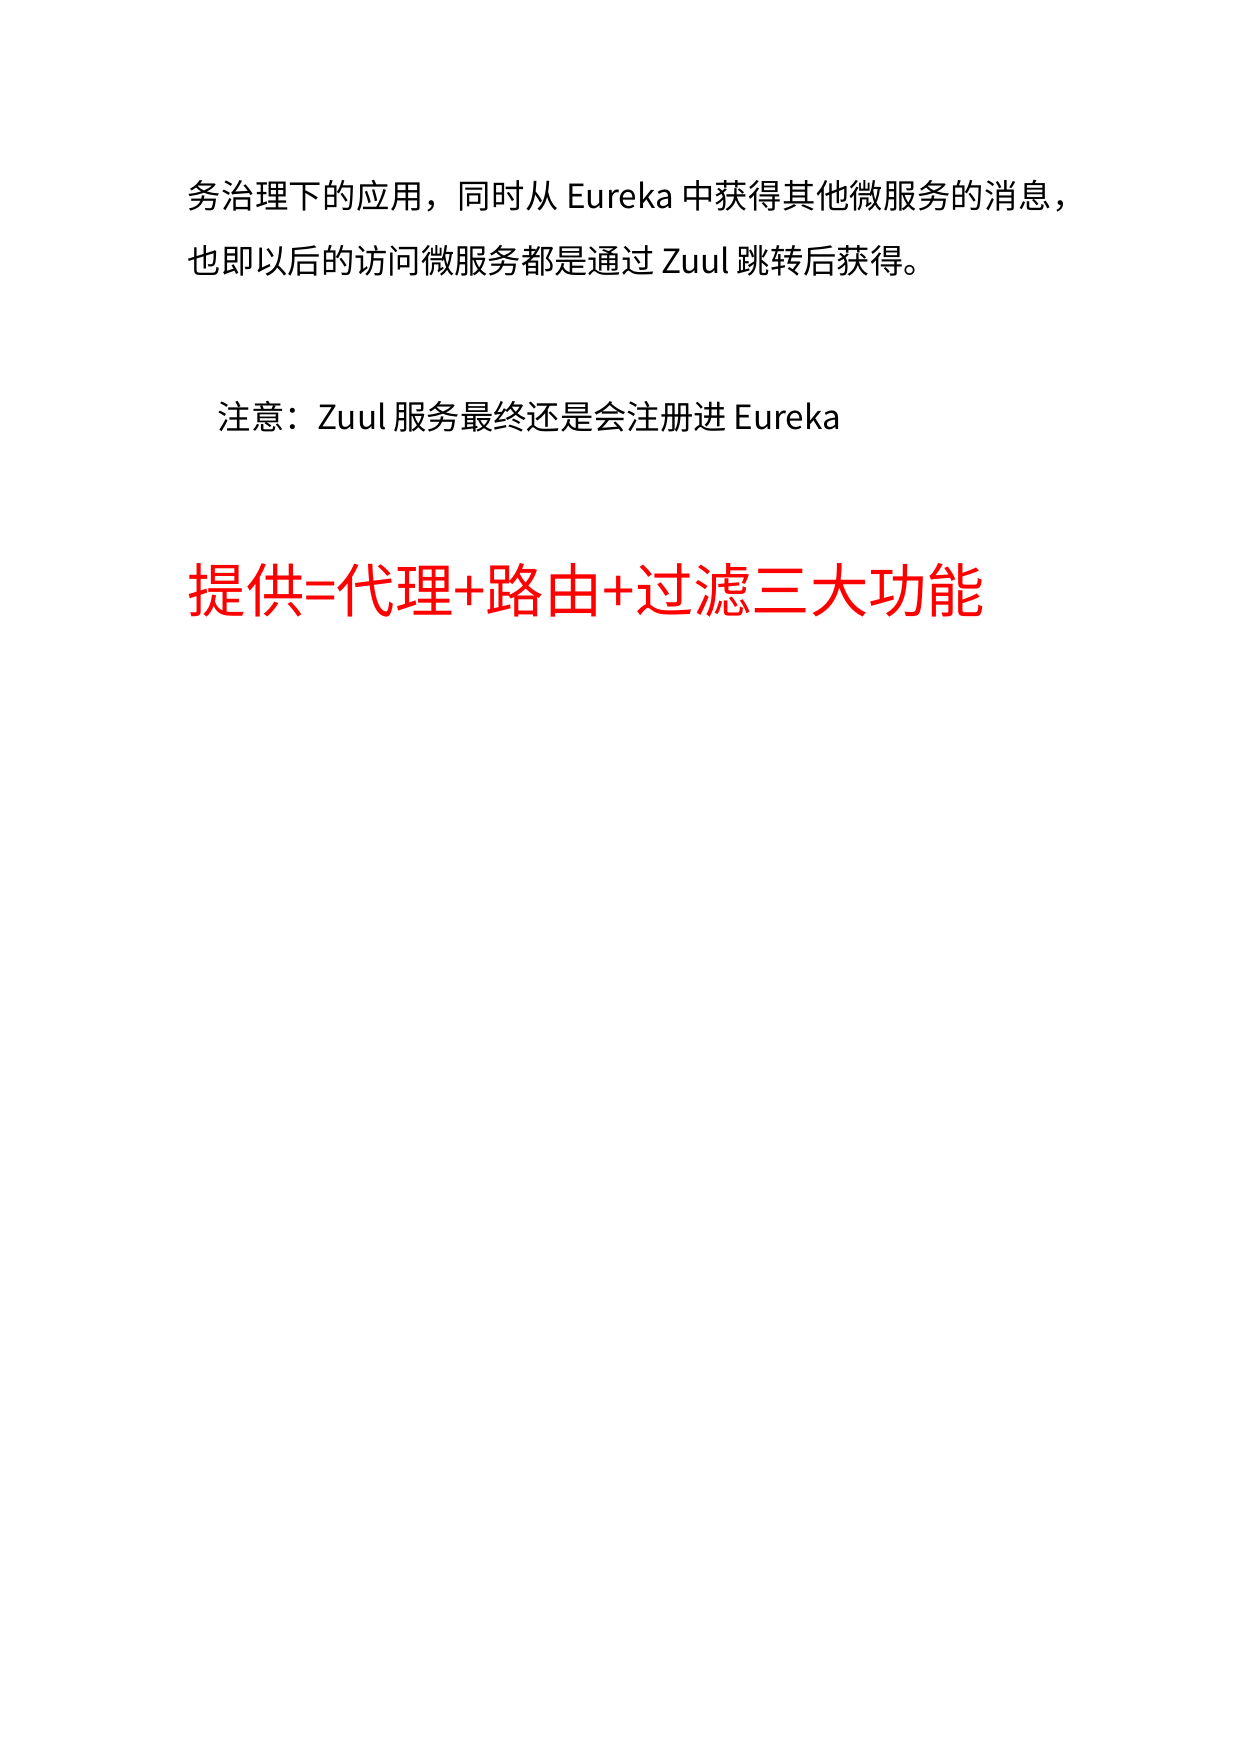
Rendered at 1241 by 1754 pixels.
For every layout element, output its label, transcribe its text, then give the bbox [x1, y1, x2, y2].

text 注意：Zuul服务最终还是会注册进Eureka [187, 383, 1053, 448]
text 提供=代理+路由+过滤三大功能 [187, 539, 1053, 636]
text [187, 162, 1053, 292]
